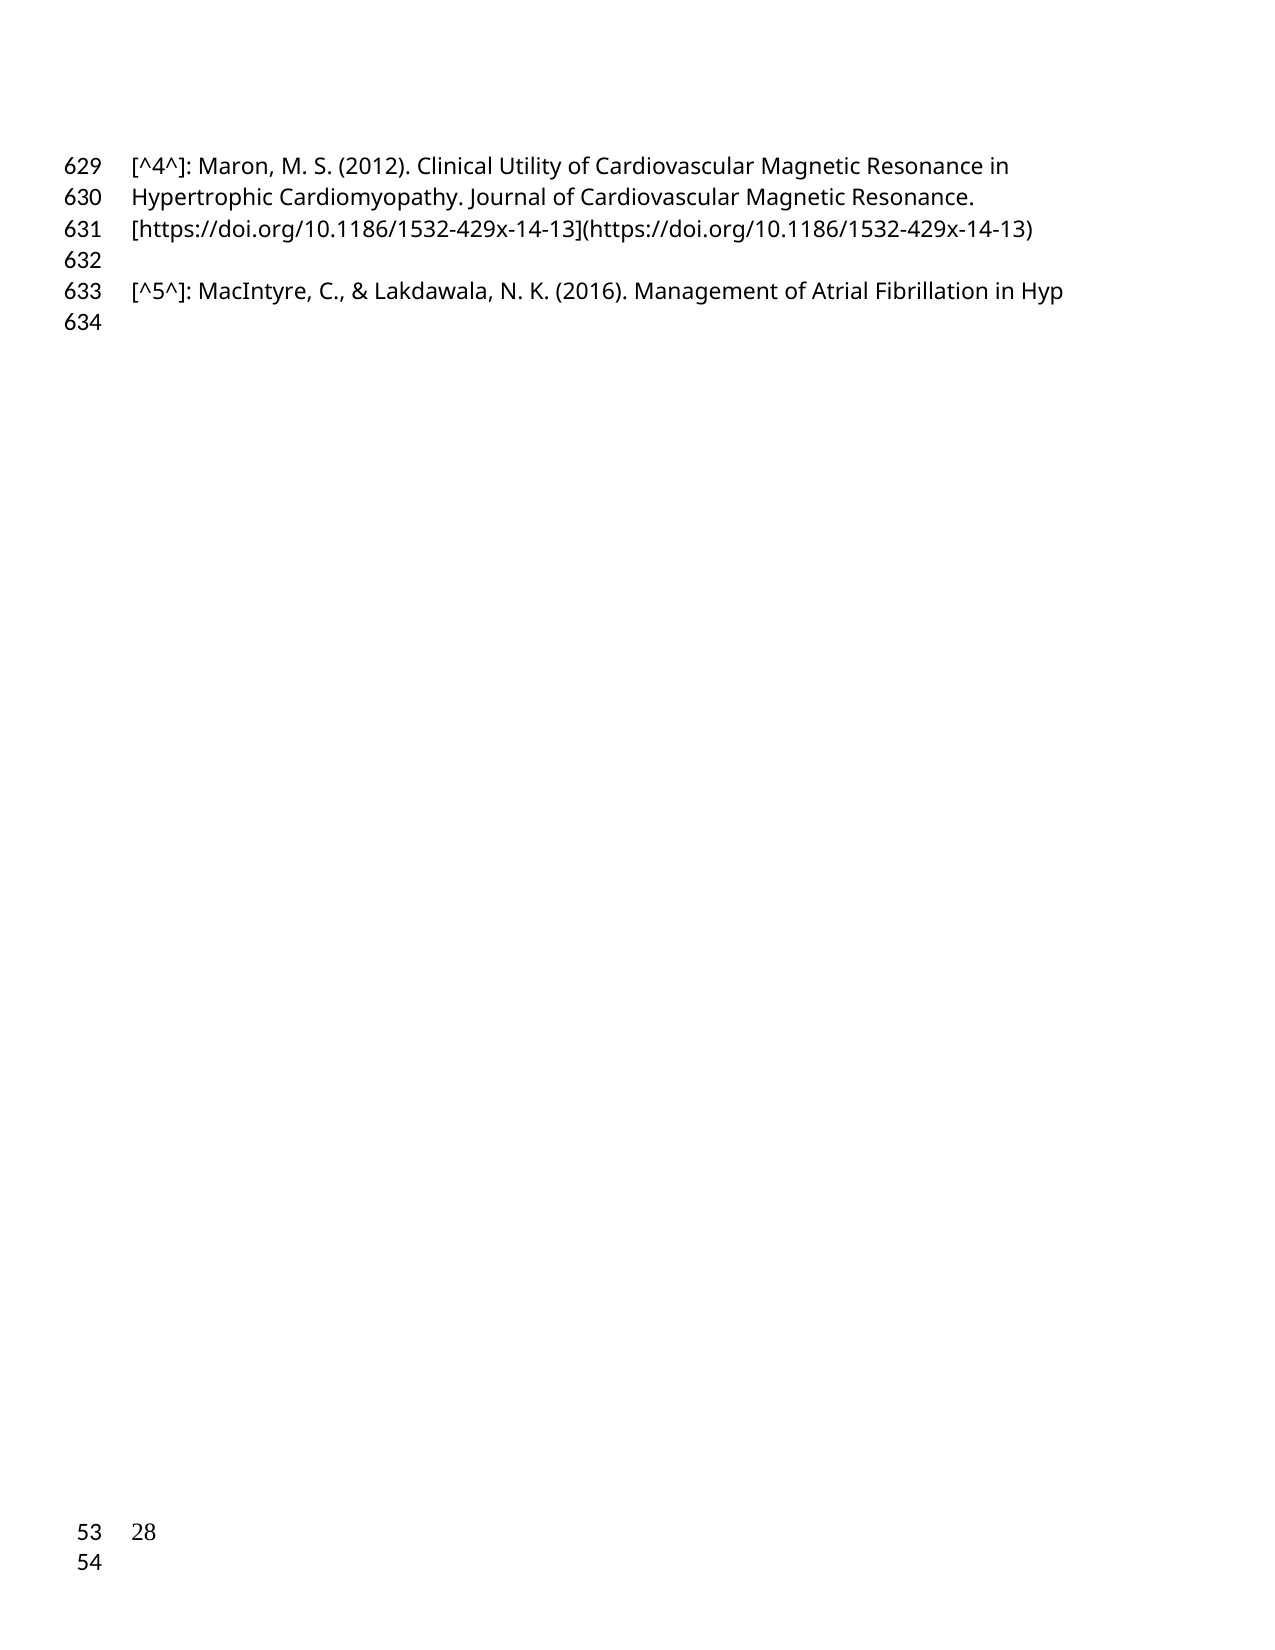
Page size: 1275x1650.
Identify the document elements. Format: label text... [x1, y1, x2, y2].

text [^4^]: Maron, M. S. (2012). Clinical Utility of Cardiovascular Magnetic Resonance in Hypertrophic Cardiomyopathy. Journal of Cardiovascular Magnetic Resonance. [https://doi.org/10.1186/1532-429x-14-13](https://doi.org/10.1186/1532-429x-14-13) [131, 150, 1125, 244]
text [^5^]: MacIntyre, C., & Lakdawala, N. K. (2016). Management of Atrial Fibrillation in Hyp [131, 275, 1125, 306]
